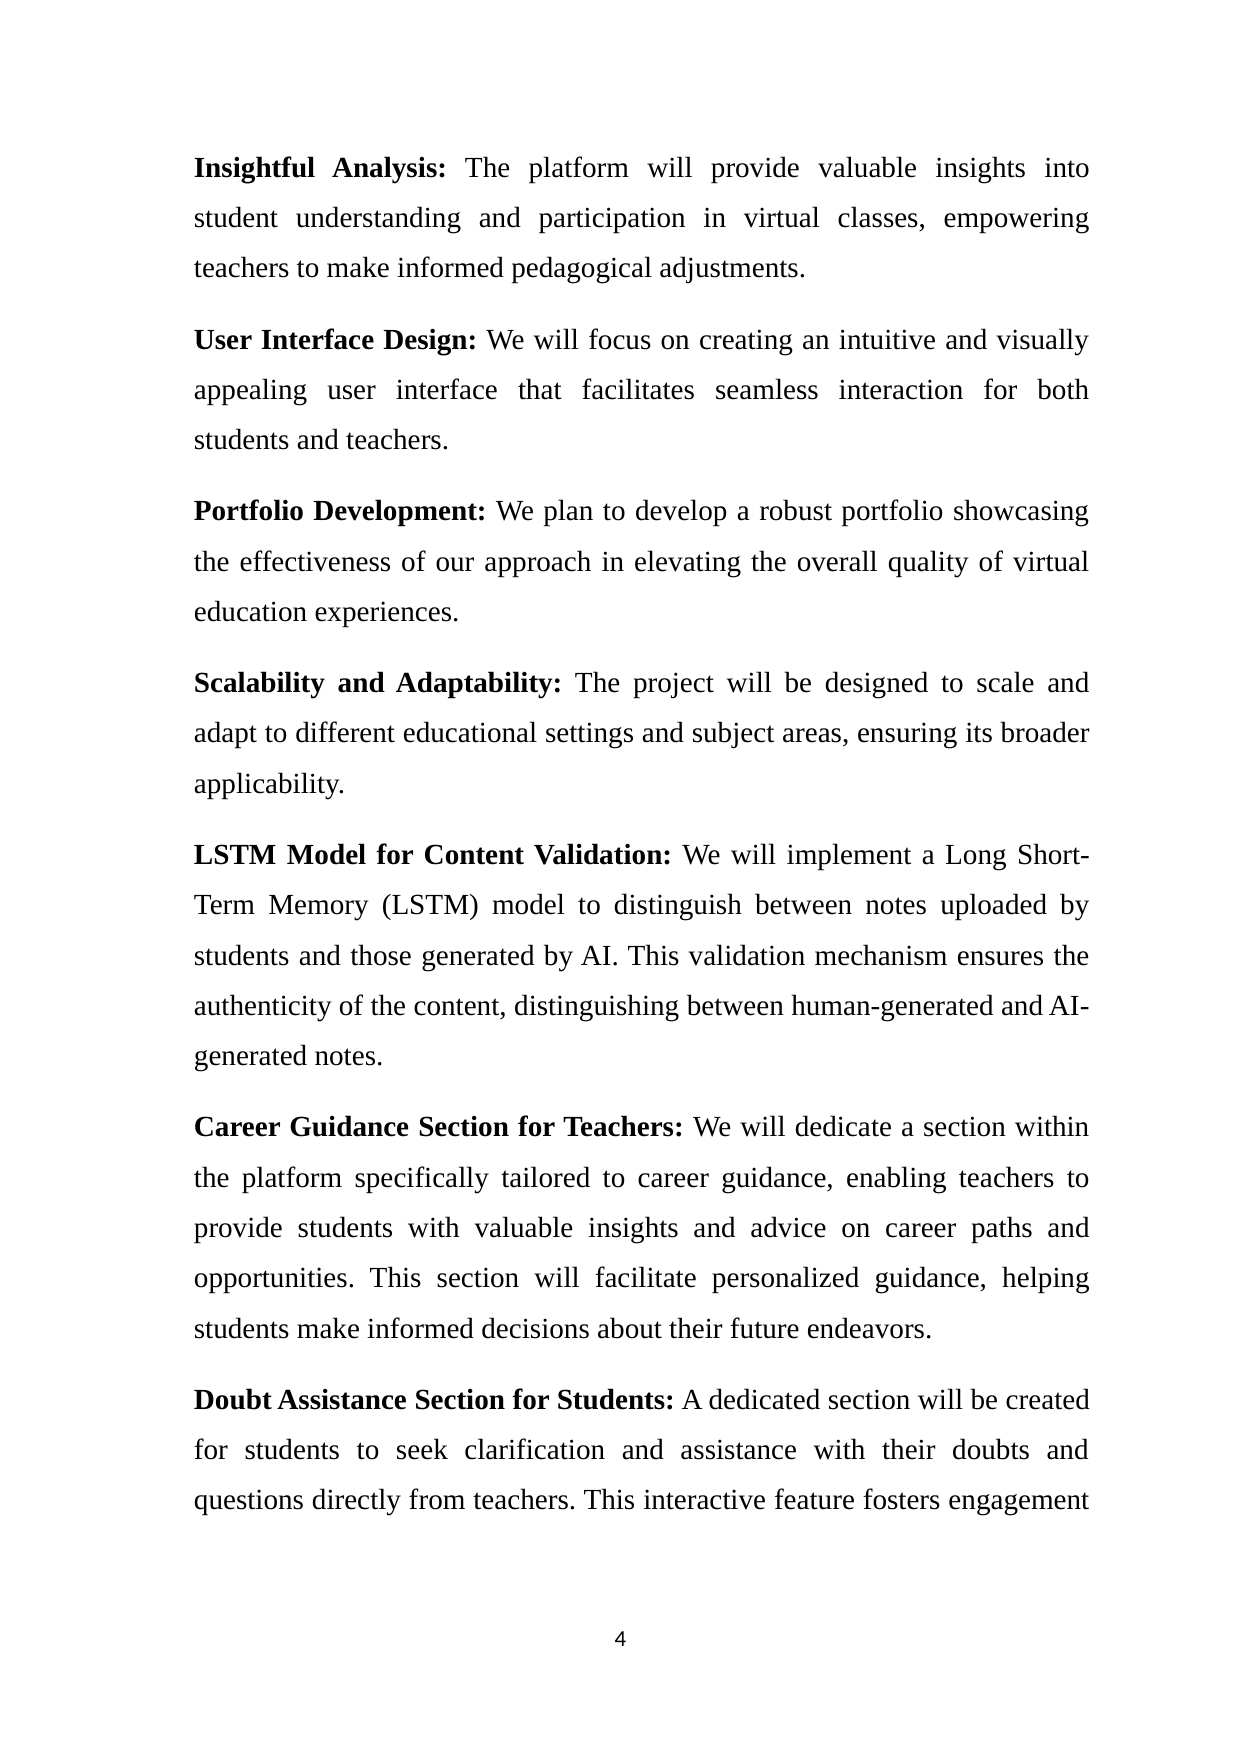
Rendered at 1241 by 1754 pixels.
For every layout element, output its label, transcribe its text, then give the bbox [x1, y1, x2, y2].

text Scalability and Adaptability: The project will be designed to scale and adapt to different educational settings and subject areas, ensuring its broader applicability. [194, 665, 1090, 799]
text Career Guidance Section for Teachers: We will dedicate a section within the platform specifically tailored to career guidance, enabling teachers to provide students with valuable insights and advice on career paths and opportunities. This section will facilitate personalized guidance, helping students make informed decisions about their future endeavors. [194, 1109, 1090, 1344]
text Insightful Analysis: The platform will provide valuable insights into student understanding and participation in virtual classes, empowering teachers to make informed pedagogical adjustments. [194, 150, 1090, 284]
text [194, 1382, 1090, 1516]
text Portfolio Development: We plan to develop a robust portfolio showcasing the effectiveness of our approach in elevating the overall quality of virtual education experiences. [194, 493, 1090, 628]
text LSTM Model for Content Validation: We will implement a Long Short-Term Memory (LSTM) model to distinguish between notes uploaded by students and those generated by AI. This validation mechanism ensures the authenticity of the content, distinguishing between human-generated and AI-generated notes. [194, 837, 1090, 1072]
text User Interface Design: We will focus on creating an intuitive and visually appealing user interface that facilitates seamless interaction for both students and teachers. [194, 322, 1090, 456]
